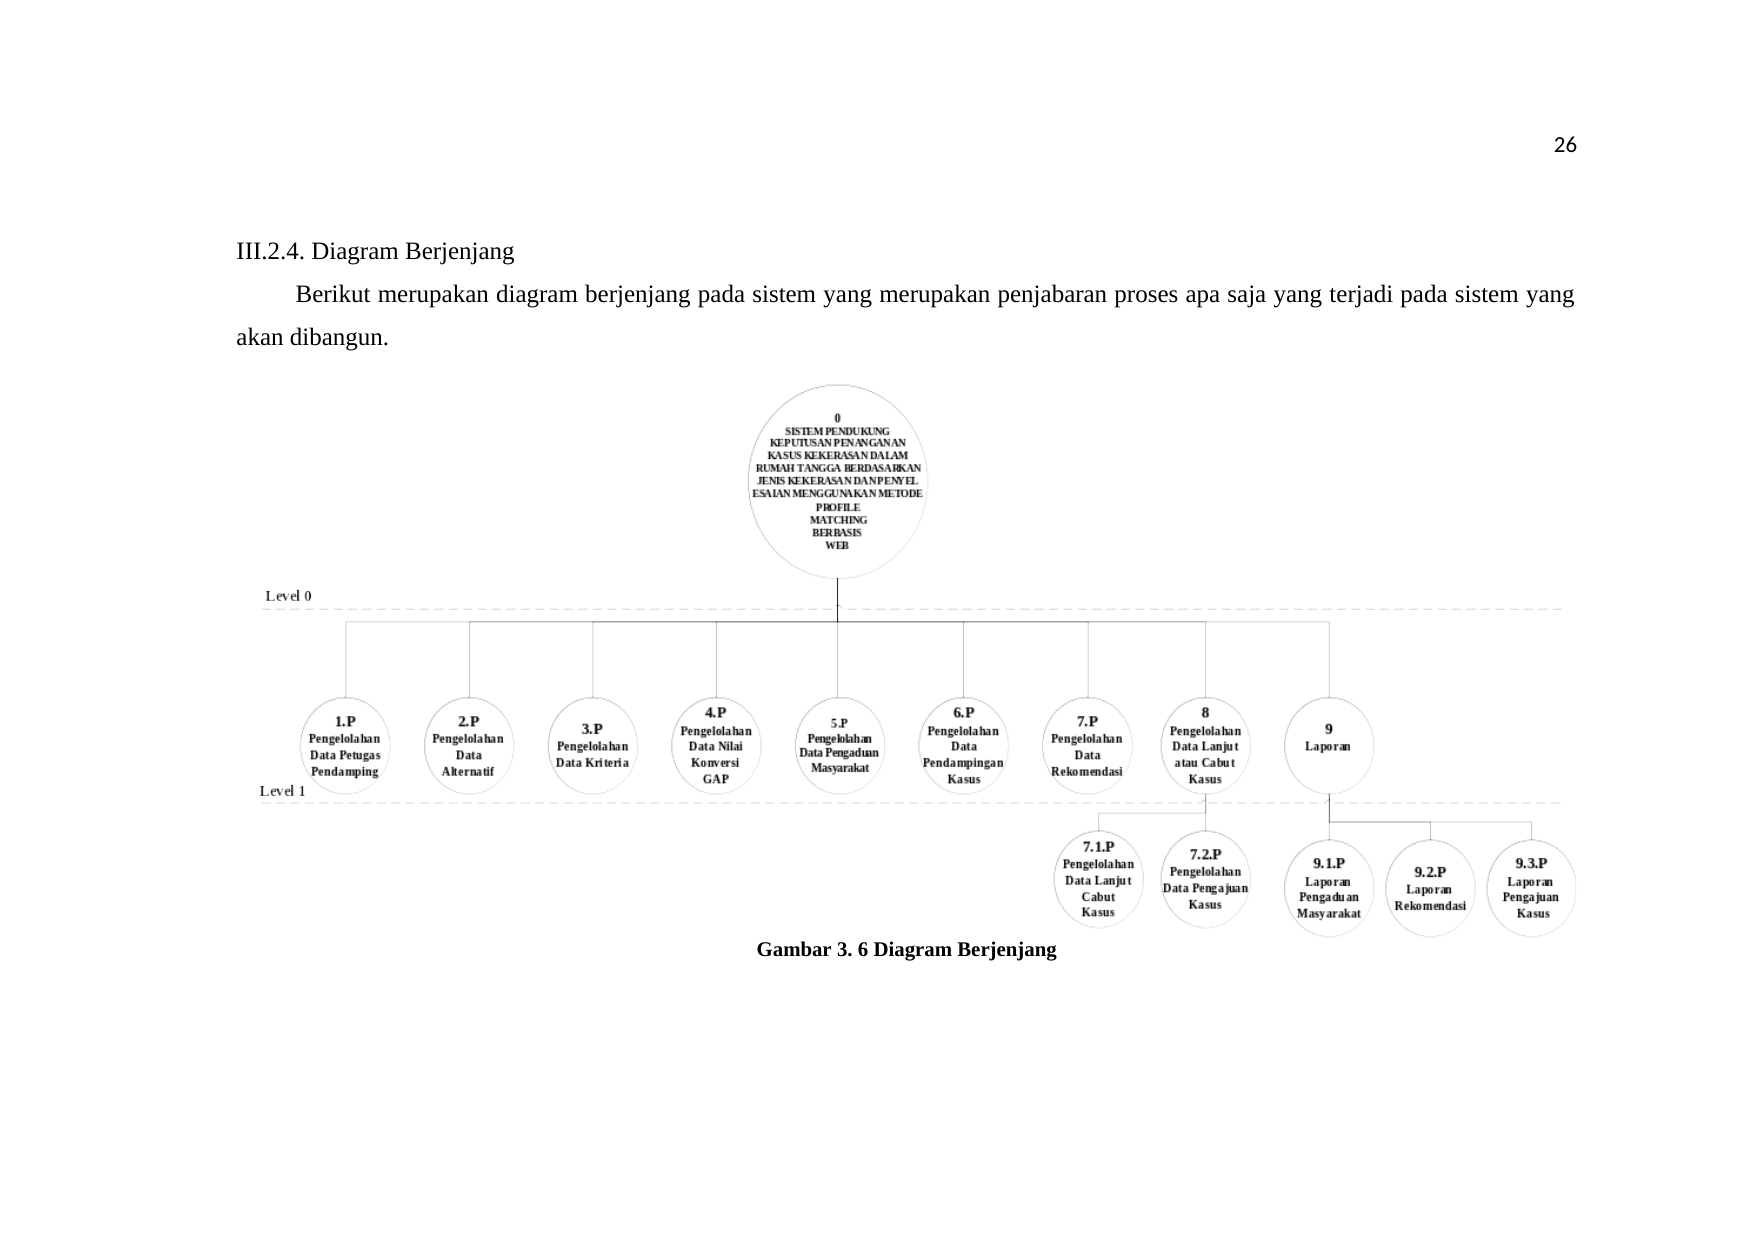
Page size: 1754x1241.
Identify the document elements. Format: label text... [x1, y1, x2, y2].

subtitle Diagram Berjenjang [236, 236, 1577, 265]
text Berikut merupakan diagram berjenjang pada sistem yang merupakan penjabaran proses apa saja yang terjadi pada sistem yang akan dibangun. [236, 279, 1577, 351]
text Gambar 3. 6 Diagram Berjenjang [236, 937, 1577, 961]
